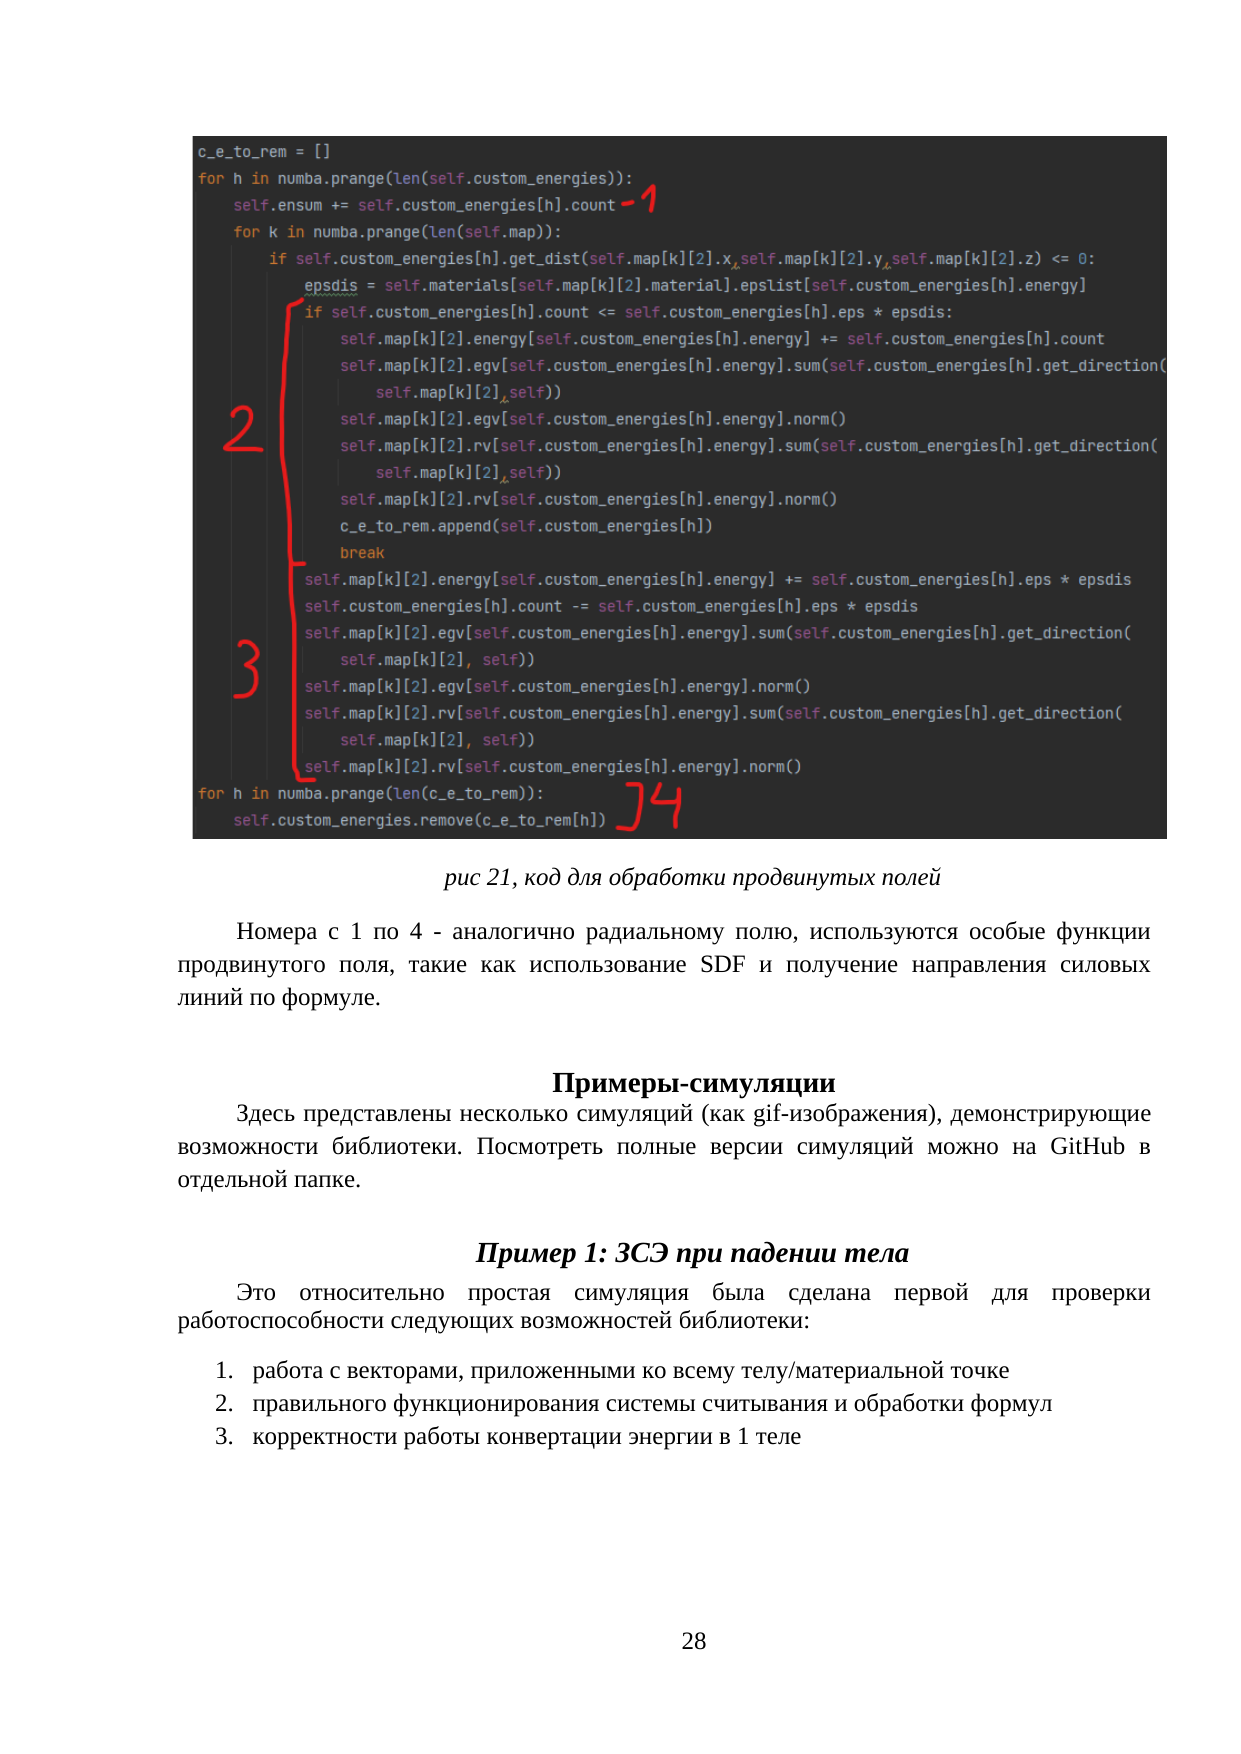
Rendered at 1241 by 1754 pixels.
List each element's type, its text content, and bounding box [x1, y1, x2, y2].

list правильного функционирования системы считывания и обработки формул [215, 1388, 1152, 1417]
list корректности работы конвертации энергии в 1 теле [215, 1421, 1152, 1450]
text Здесь представлены несколько симуляций (как gif-изображения), демонстрирующие возможности библиотеки. Посмотреть полные версии симуляций можно на GitHub в отдельной папке. [177, 1098, 1152, 1193]
list работа с векторами, приложенными ко всему телу/материальной точке [215, 1355, 1152, 1384]
text Это относительно простая симуляция была сделана первой для проверки работоспособности следующих возможностей библиотеки: [177, 1277, 1152, 1334]
subtitle Пример 1: ЗСЭ при падении тела [177, 1235, 1152, 1268]
subtitle Примеры-симуляции [177, 1065, 1152, 1098]
text Номера с 1 по 4 - аналогично радиальному полю, используются особые функции продвинутого поля, такие как использование SDF и получение направления силовых линий по формуле. [177, 916, 1152, 1011]
picture [192, 136, 1167, 839]
